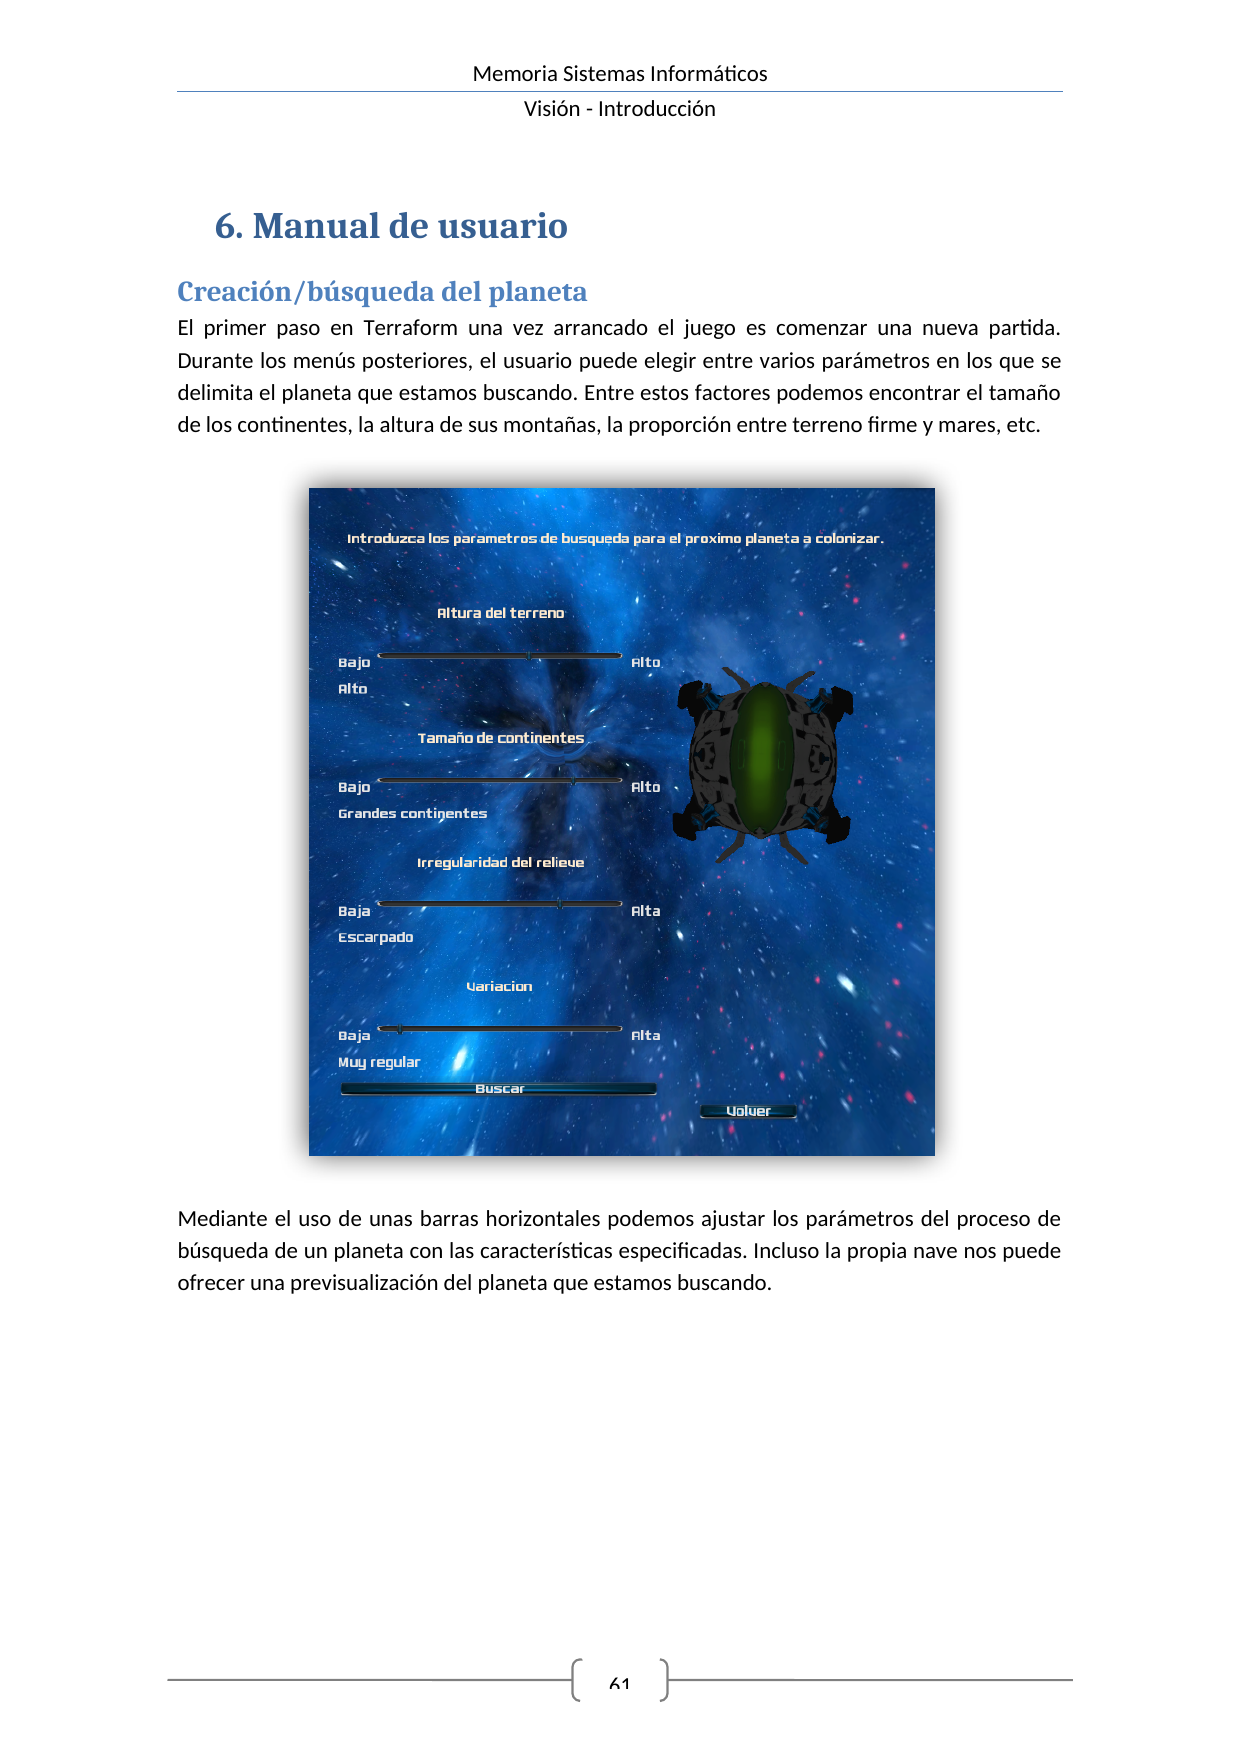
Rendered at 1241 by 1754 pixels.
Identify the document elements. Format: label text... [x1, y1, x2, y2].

text El primer paso en Terraform una vez arrancado el juego es comenzar una nueva partida. Durante los menús posteriores, el usuario puede elegir entre varios parámetros en los que se delimita el planeta que estamos buscando. Entre estos factores podemos encontrar el tamaño de los continentes, la altura de sus montañas, la proporción entre terreno firme y mares, etc. [177, 313, 1063, 438]
subtitle Manual de usuario [215, 204, 1063, 248]
subtitle Creación/búsqueda del planeta [177, 275, 1063, 308]
picture [309, 488, 935, 1156]
text Mediante el uso de unas barras horizontales podemos ajustar los parámetros del proceso de búsqueda de un planeta con las características especificadas. Incluso la propia nave nos puede ofrecer una previsualización del planeta que estamos buscando. [177, 1204, 1063, 1296]
